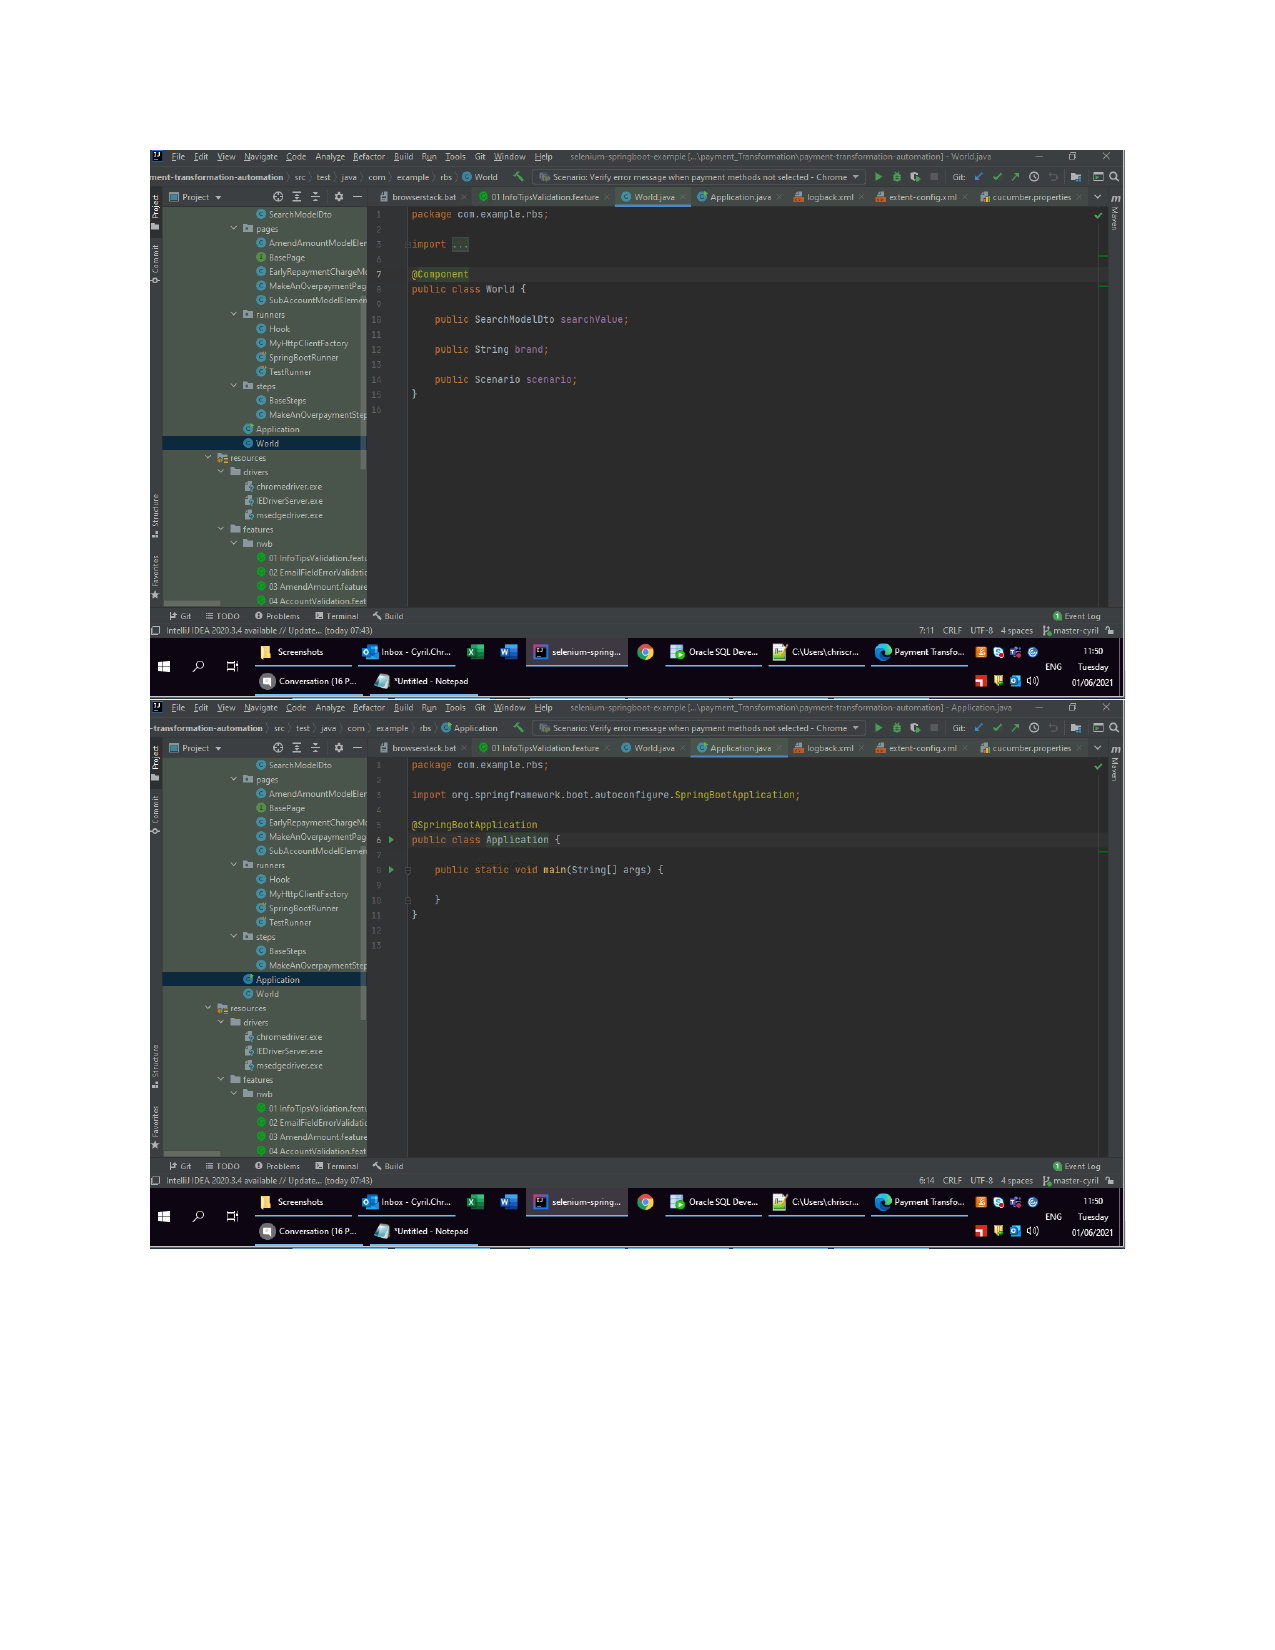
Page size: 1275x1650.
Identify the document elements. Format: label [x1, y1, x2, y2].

picture [150, 150, 1125, 699]
picture [150, 700, 1125, 1249]
